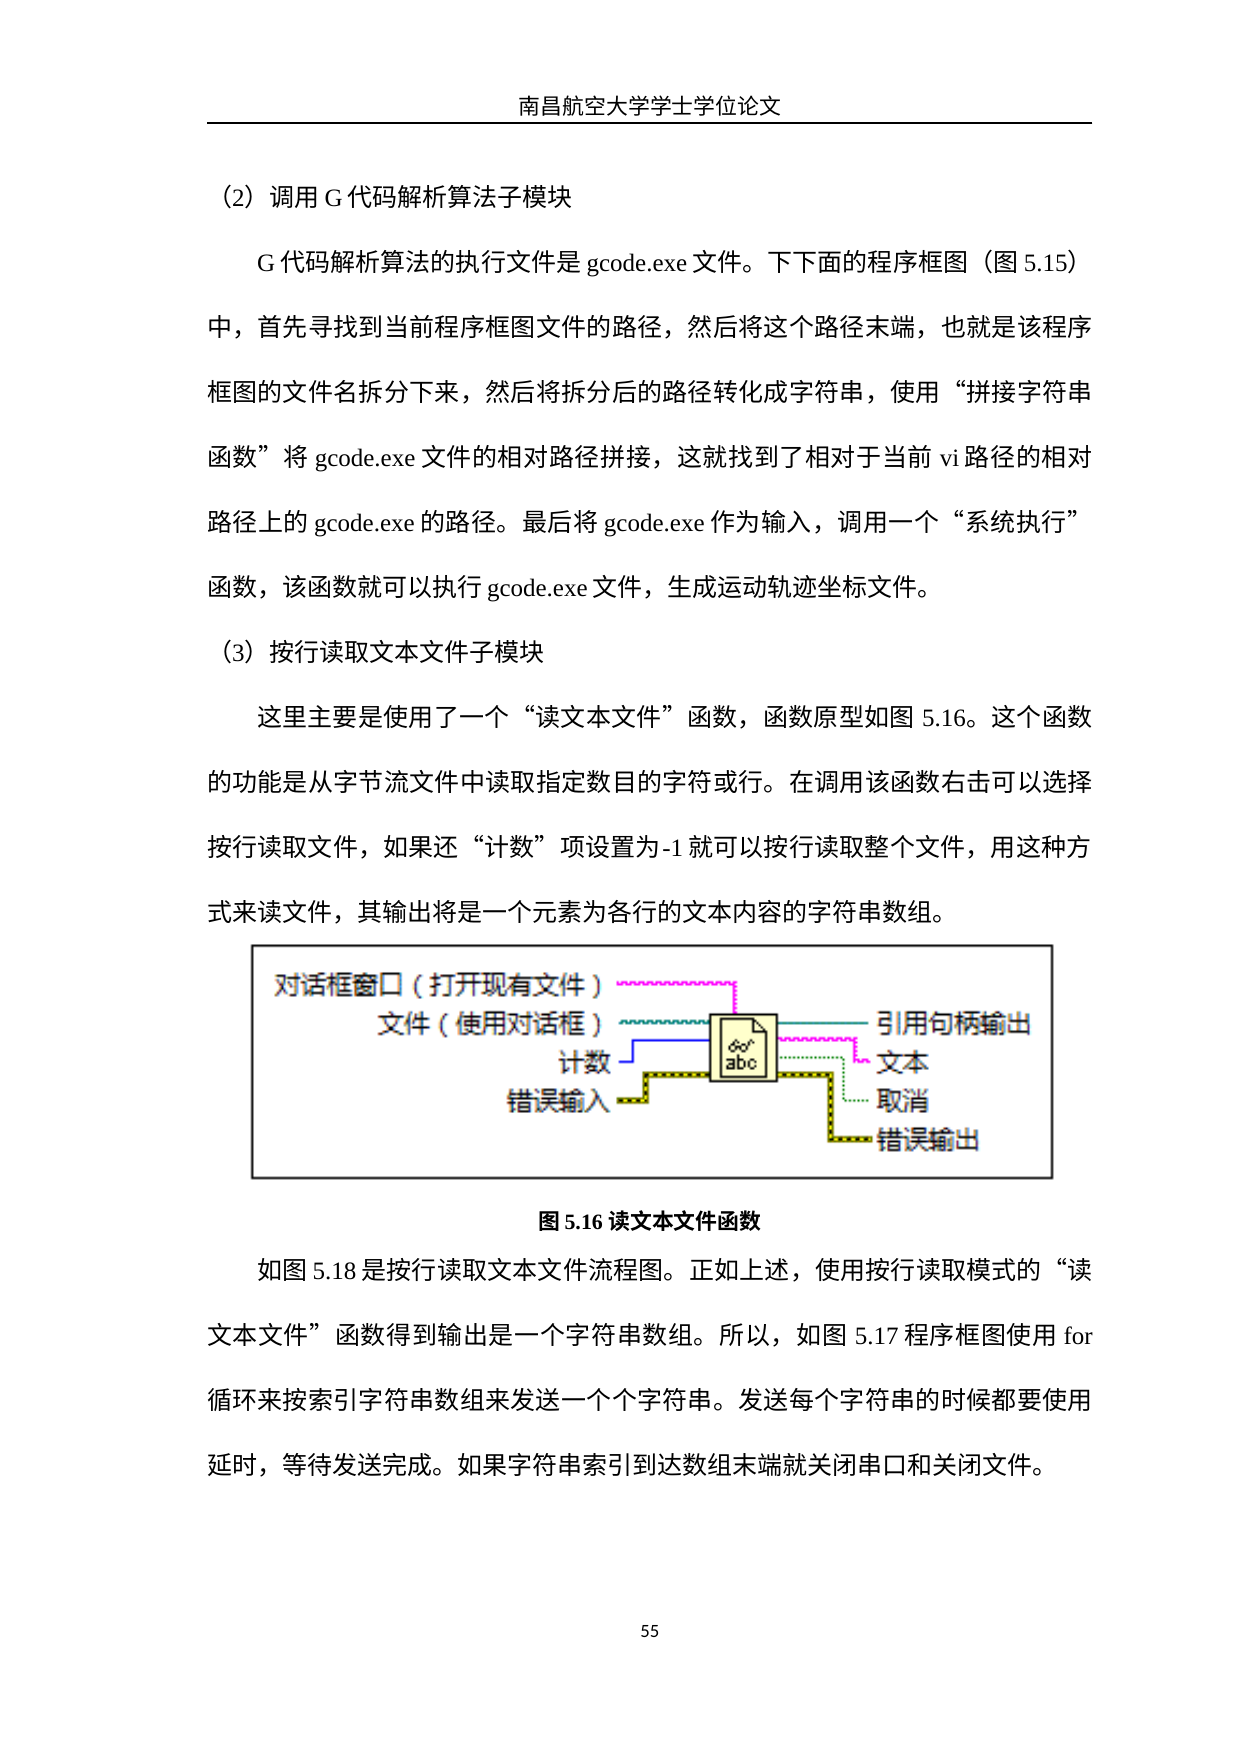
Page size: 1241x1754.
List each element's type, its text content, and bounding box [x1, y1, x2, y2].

picture [241, 943, 1058, 1184]
text （2）调用G代码解析算法子模块 [207, 163, 1092, 228]
text G代码解析算法的执行文件是gcode.exe文件。下下面的程序框图（图5.15）中，首先寻找到当前程序框图文件的路径，然后将这个路径末端，也就是该程序框图的文件名拆分下来，然后将拆分后的路径转化成字符串，使用“拼接字符串函数”将gcode.exe文件的相对路径拼接，这就找到了相对于当前vi路径的相对路径上的gcode.exe的路径。最后将gcode.exe作为输入，调用一个“系统执行”函数，该函数就可以执行gcode.exe文件，生成运动轨迹坐标文件。 [207, 228, 1092, 618]
text 如图5.18是按行读取文本文件流程图。正如上述，使用按行读取模式的“读文本文件”函数得到输出是一个字符串数组。所以，如图5.17程序框图使用for循环来按索引字符串数组来发送一个个字符串。发送每个字符串的时候都要使用延时，等待发送完成。如果字符串索引到达数组末端就关闭串口和关闭文件。 [207, 1236, 1092, 1496]
text 图5.16 读文本文件函数 [207, 1203, 1092, 1236]
text （3）按行读取文本文件子模块 [207, 618, 1092, 683]
text 这里主要是使用了一个“读文本文件”函数，函数原型如图5.16。这个函数的功能是从字节流文件中读取指定数目的字符或行。在调用该函数右击可以选择按行读取文件，如果还“计数”项设置为-1就可以按行读取整个文件，用这种方式来读文件，其输出将是一个元素为各行的文本内容的字符串数组。 [207, 683, 1092, 943]
